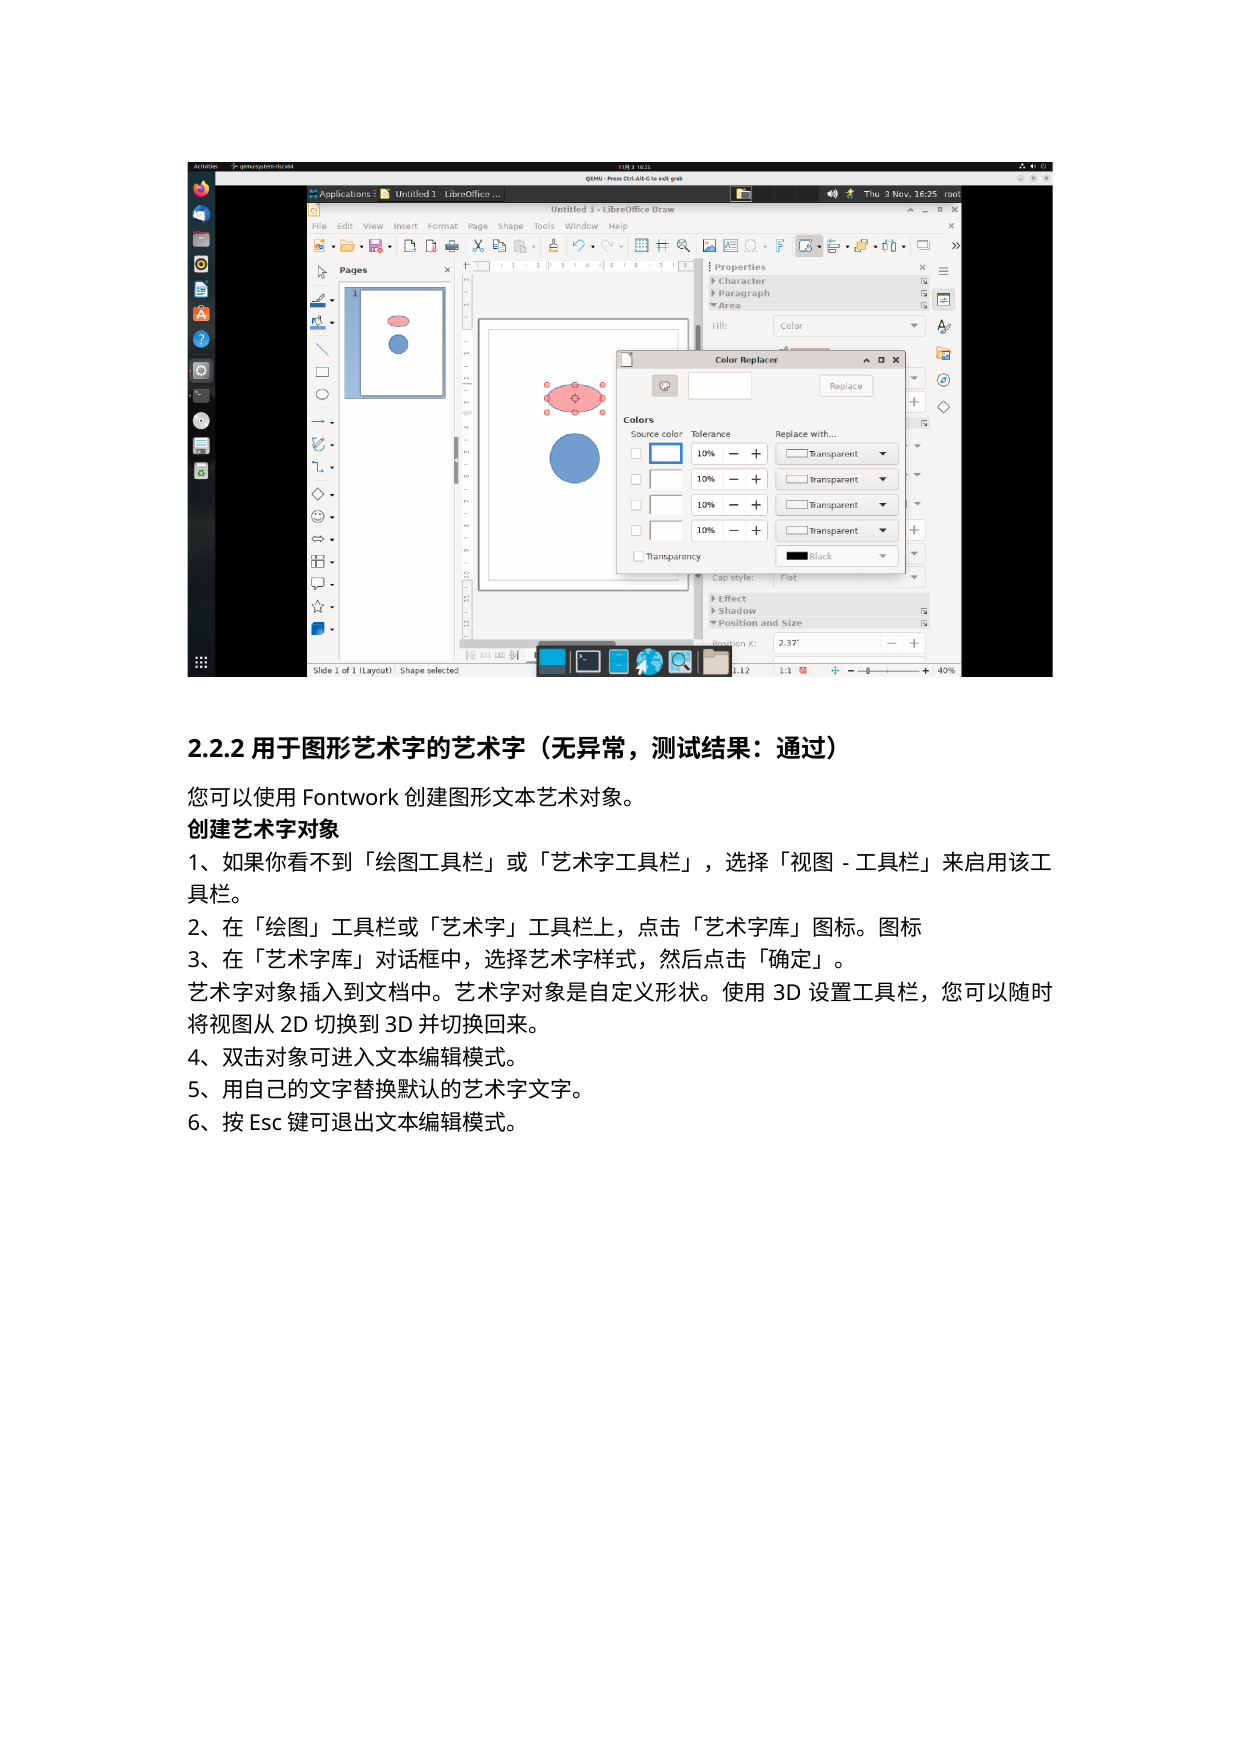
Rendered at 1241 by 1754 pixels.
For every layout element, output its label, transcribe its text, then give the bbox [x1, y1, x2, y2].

text 3、在「艺术字库」对话框中，选择艺术字样式，然后点击「确定」。 [187, 942, 1053, 974]
text 2.2.2 用于图形艺术字的艺术字（无异常，测试结果：通过） [187, 714, 1053, 779]
text 艺术字对象插入到文档中。艺术字对象是自定义形状。使用 3D 设置工具栏，您可以随时将视图从 2D 切换到 3D 并切换回来。 [187, 974, 1053, 1039]
text 您可以使用 Fontwork 创建图形文本艺术对象。 [187, 779, 1053, 812]
text 1、如果你看不到「绘图工具栏」或「艺术字工具栏」，选择「视图 - 工具栏」来启用该工具栏。 [187, 844, 1053, 909]
text 2、在「绘图」工具栏或「艺术字」工具栏上，点击「艺术字库」图标。图标 [187, 909, 1053, 942]
text 5、用自己的文字替换默认的艺术字文字。 [187, 1072, 1053, 1104]
text 4、双击对象可进入文本编辑模式。 [187, 1039, 1053, 1072]
text 6、按 Esc 键可退出文本编辑模式。 [187, 1104, 1053, 1137]
text 创建艺术字对象 [187, 812, 1053, 844]
picture [187, 162, 1053, 677]
